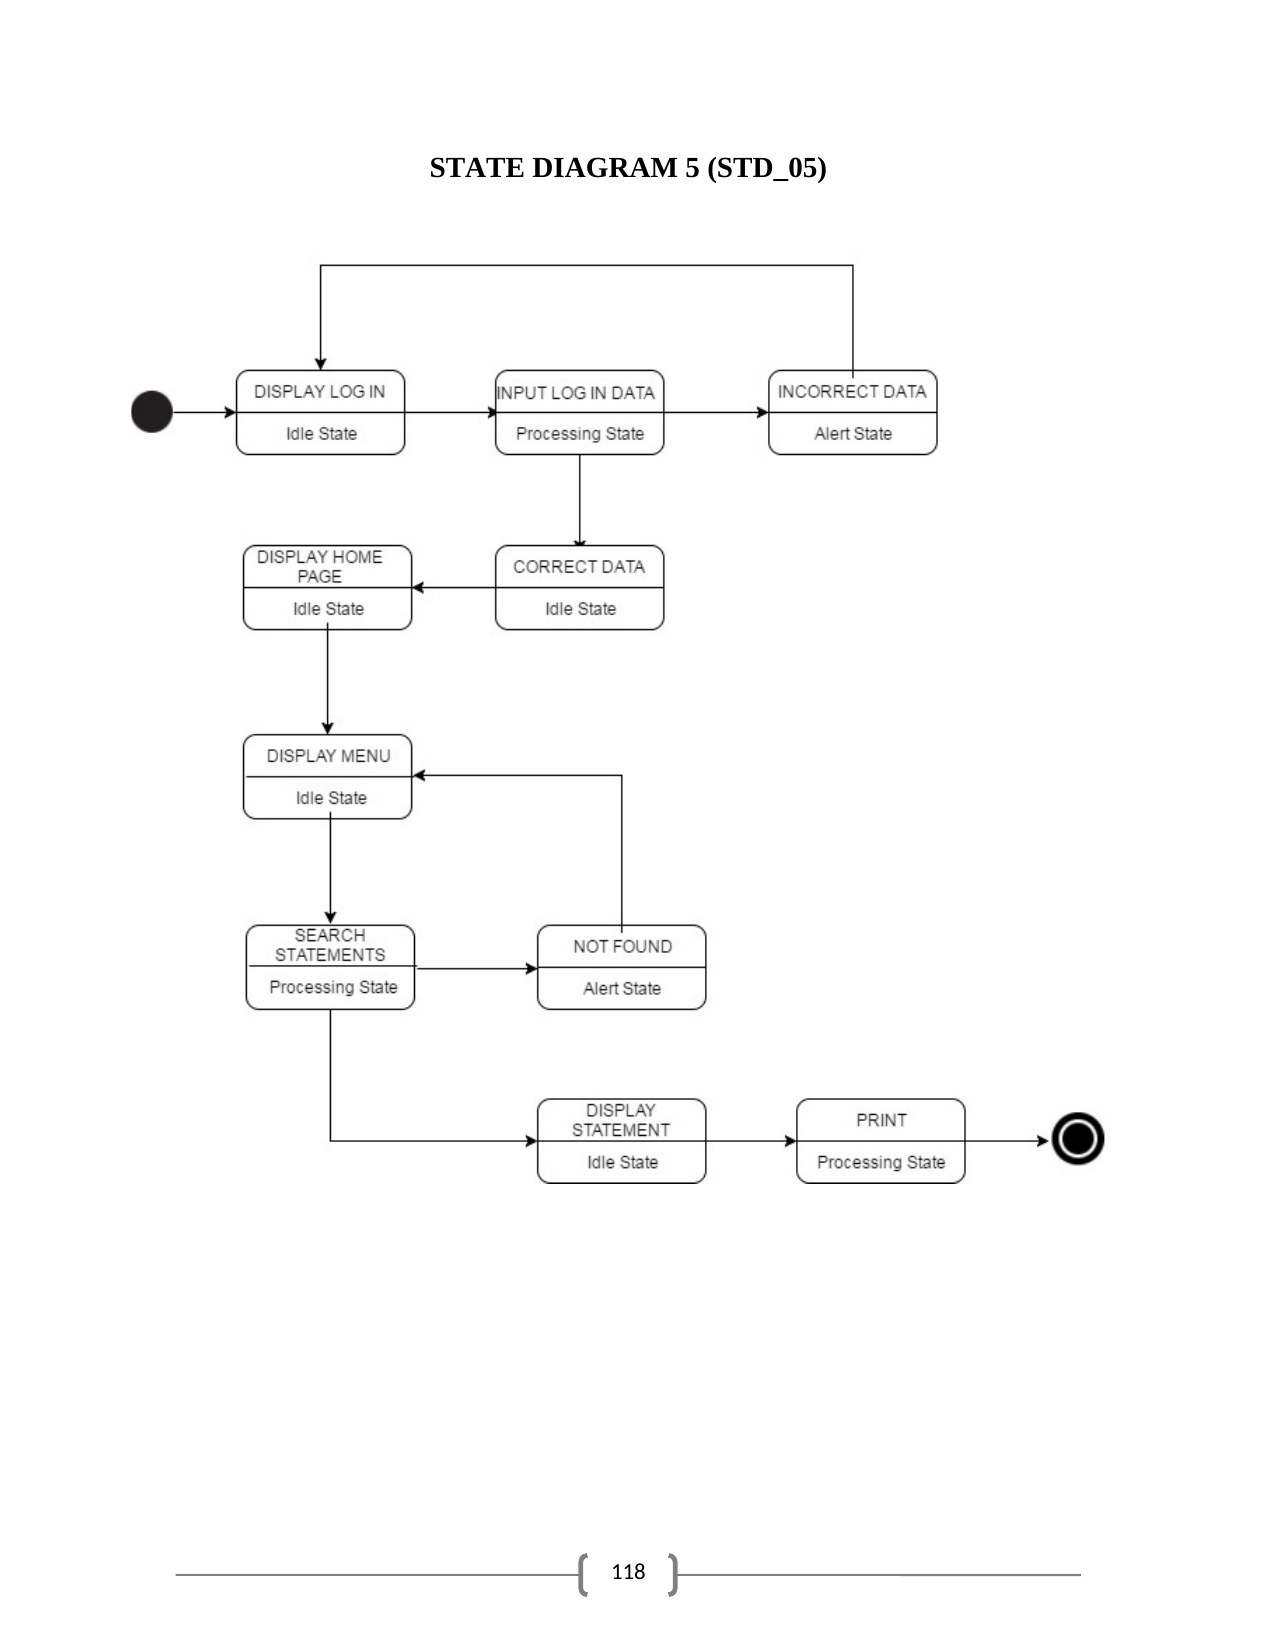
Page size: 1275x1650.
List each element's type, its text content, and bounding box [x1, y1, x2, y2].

text STATE DIAGRAM 5 (STD_05) [131, 150, 1125, 183]
picture [131, 255, 1106, 1184]
